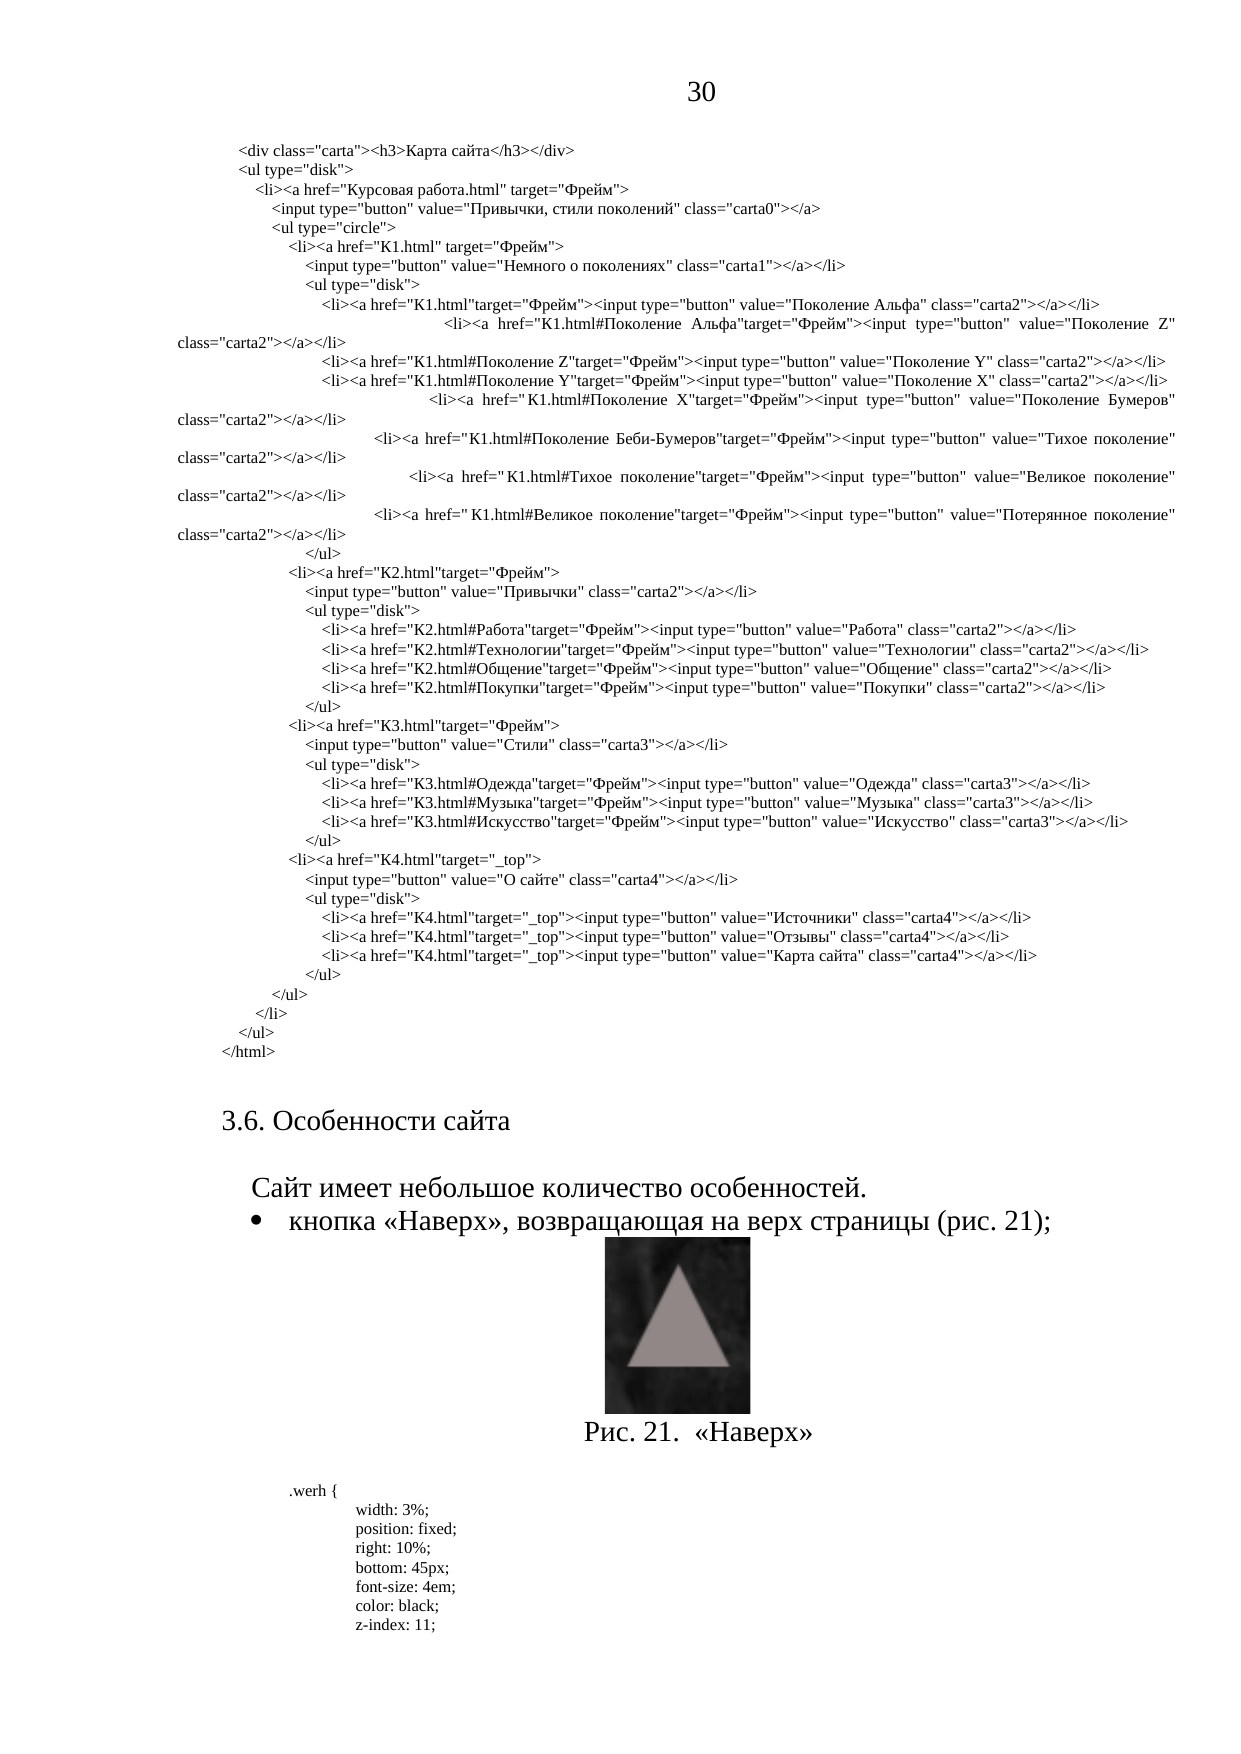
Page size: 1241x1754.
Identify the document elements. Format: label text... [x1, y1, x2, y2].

text Сайт имеет небольшое количество особенностей. [177, 1170, 1181, 1203]
text <li><a href="К3.html#Искусство"target="Фрейм"><input type="button" value="Искусство" class="carta3"></a></li> [177, 812, 1175, 831]
text </html> [177, 1042, 1175, 1061]
list z-index: 11; [289, 1615, 1175, 1634]
text <li><a href="К3.html"target="Фрейм"> [177, 716, 1175, 735]
text Рис. 21. «Наверх» [177, 1414, 1175, 1447]
text <ul type="disk"> [177, 754, 1175, 773]
text <li><a href="К2.html#Технологии"target="Фрейм"><input type="button" value="Технологии" class="carta2"></a></li> [177, 639, 1175, 658]
text <input type="button" value="Немного о поколениях" class="carta1"></a></li> [177, 256, 1175, 275]
text <li><a href="К1.html#Поколение Беби-Бумеров"target="Фрейм"><input type="button" value="Тихое поколение" class="carta2"></a></li> [177, 428, 1175, 467]
text <li><a href="К4.html"target="_top"> [177, 850, 1175, 869]
text <li><a href="К1.html#Поколение X"target="Фрейм"><input type="button" value="Поколение Бумеров" class="carta2"></a></li> [177, 390, 1175, 428]
text <li><a href="К3.html#Музыка"target="Фрейм"><input type="button" value="Музыка" class="carta3"></a></li> [177, 793, 1175, 812]
text <li><a href="К1.html#Поколение Альфа"target="Фрейм"><input type="button" value="Поколение Z" class="carta2"></a></li> [177, 313, 1175, 352]
list width: 3%; [289, 1500, 1175, 1519]
list right: 10%; [289, 1538, 1175, 1557]
text <input type="button" value="Привычки" class="carta2"></a></li> [177, 582, 1175, 601]
text <li><a href="К1.html" target="Фрейм"> [177, 237, 1175, 256]
text <li><a href="К1.html#Поколение Z"target="Фрейм"><input type="button" value="Поколение Y" class="carta2"></a></li> [177, 352, 1175, 371]
text <ul type="disk"> [177, 888, 1175, 908]
list .werh { [289, 1481, 1175, 1500]
list font-size: 4em; [289, 1577, 1175, 1596]
text <ul type="circle"> [177, 218, 1175, 237]
text <li><a href="К2.html#Покупки"target="Фрейм"><input type="button" value="Покупки" class="carta2"></a></li> [177, 678, 1175, 697]
text <li><a href="К4.html"target="_top"><input type="button" value="Отзывы" class="carta4"></a></li> [177, 927, 1175, 946]
text <li><a href="К4.html"target="_top"><input type="button" value="Источники" class="carta4"></a></li> [177, 908, 1175, 927]
text <li><a href="К2.html"target="Фрейм"> [177, 563, 1175, 582]
list bottom: 45px; [289, 1557, 1175, 1577]
text <input type="button" value="Стили" class="carta3"></a></li> [177, 735, 1175, 754]
text <li><a href="К2.html#Работа"target="Фрейм"><input type="button" value="Работа" class="carta2"></a></li> [177, 620, 1175, 639]
text <ul type="disk"> [177, 601, 1175, 620]
text </ul> [177, 965, 1175, 984]
text <ul type="disk"> [177, 160, 1175, 179]
list color: black; [289, 1596, 1175, 1615]
subtitle 3.6. Особенности сайта [177, 1103, 1181, 1136]
text <li><a href="К1.html#Великое поколение"target="Фрейм"><input type="button" value="Потерянное поколение" class="carta2"></a></li> [177, 505, 1175, 543]
text <ul type="disk"> [177, 275, 1175, 294]
text <li><a href="К3.html#Одежда"target="Фрейм"><input type="button" value="Одежда" class="carta3"></a></li> [177, 773, 1175, 793]
text </ul> [177, 984, 1175, 1003]
list кнопка «Наверх», возвращающая на верх страницы (рис. 21); [251, 1203, 1134, 1237]
list position: fixed; [289, 1519, 1175, 1538]
text <li><a href="Курсовая работа.html" target="Фрейм"> [177, 179, 1175, 198]
text <input type="button" value="О сайте" class="carta4"></a></li> [177, 869, 1175, 888]
text <li><a href="К4.html"target="_top"><input type="button" value="Карта сайта" class="carta4"></a></li> [177, 946, 1175, 965]
text </ul> [177, 1023, 1175, 1042]
text <li><a href="К2.html#Общение"target="Фрейм"><input type="button" value="Общение" class="carta2"></a></li> [177, 658, 1175, 678]
text </ul> [177, 697, 1175, 716]
text </ul> [177, 831, 1175, 850]
text </ul> [177, 543, 1175, 563]
text <input type="button" value="Привычки, стили поколений" class="carta0"></a> [177, 198, 1175, 218]
text <div class="carta"><h3>Карта сайта</h3></div> [177, 141, 1175, 160]
text <li><a href="К1.html#Тихое поколение"target="Фрейм"><input type="button" value="Великое поколение" class="carta2"></a></li> [177, 467, 1175, 505]
text <li><a href="К1.html"target="Фрейм"><input type="button" value="Поколение Альфа" class="carta2"></a></li> [177, 294, 1175, 313]
picture [604, 1237, 751, 1414]
text </li> [177, 1003, 1175, 1023]
text <li><a href="К1.html#Поколение Y"target="Фрейм"><input type="button" value="Поколение X" class="carta2"></a></li> [177, 371, 1175, 390]
